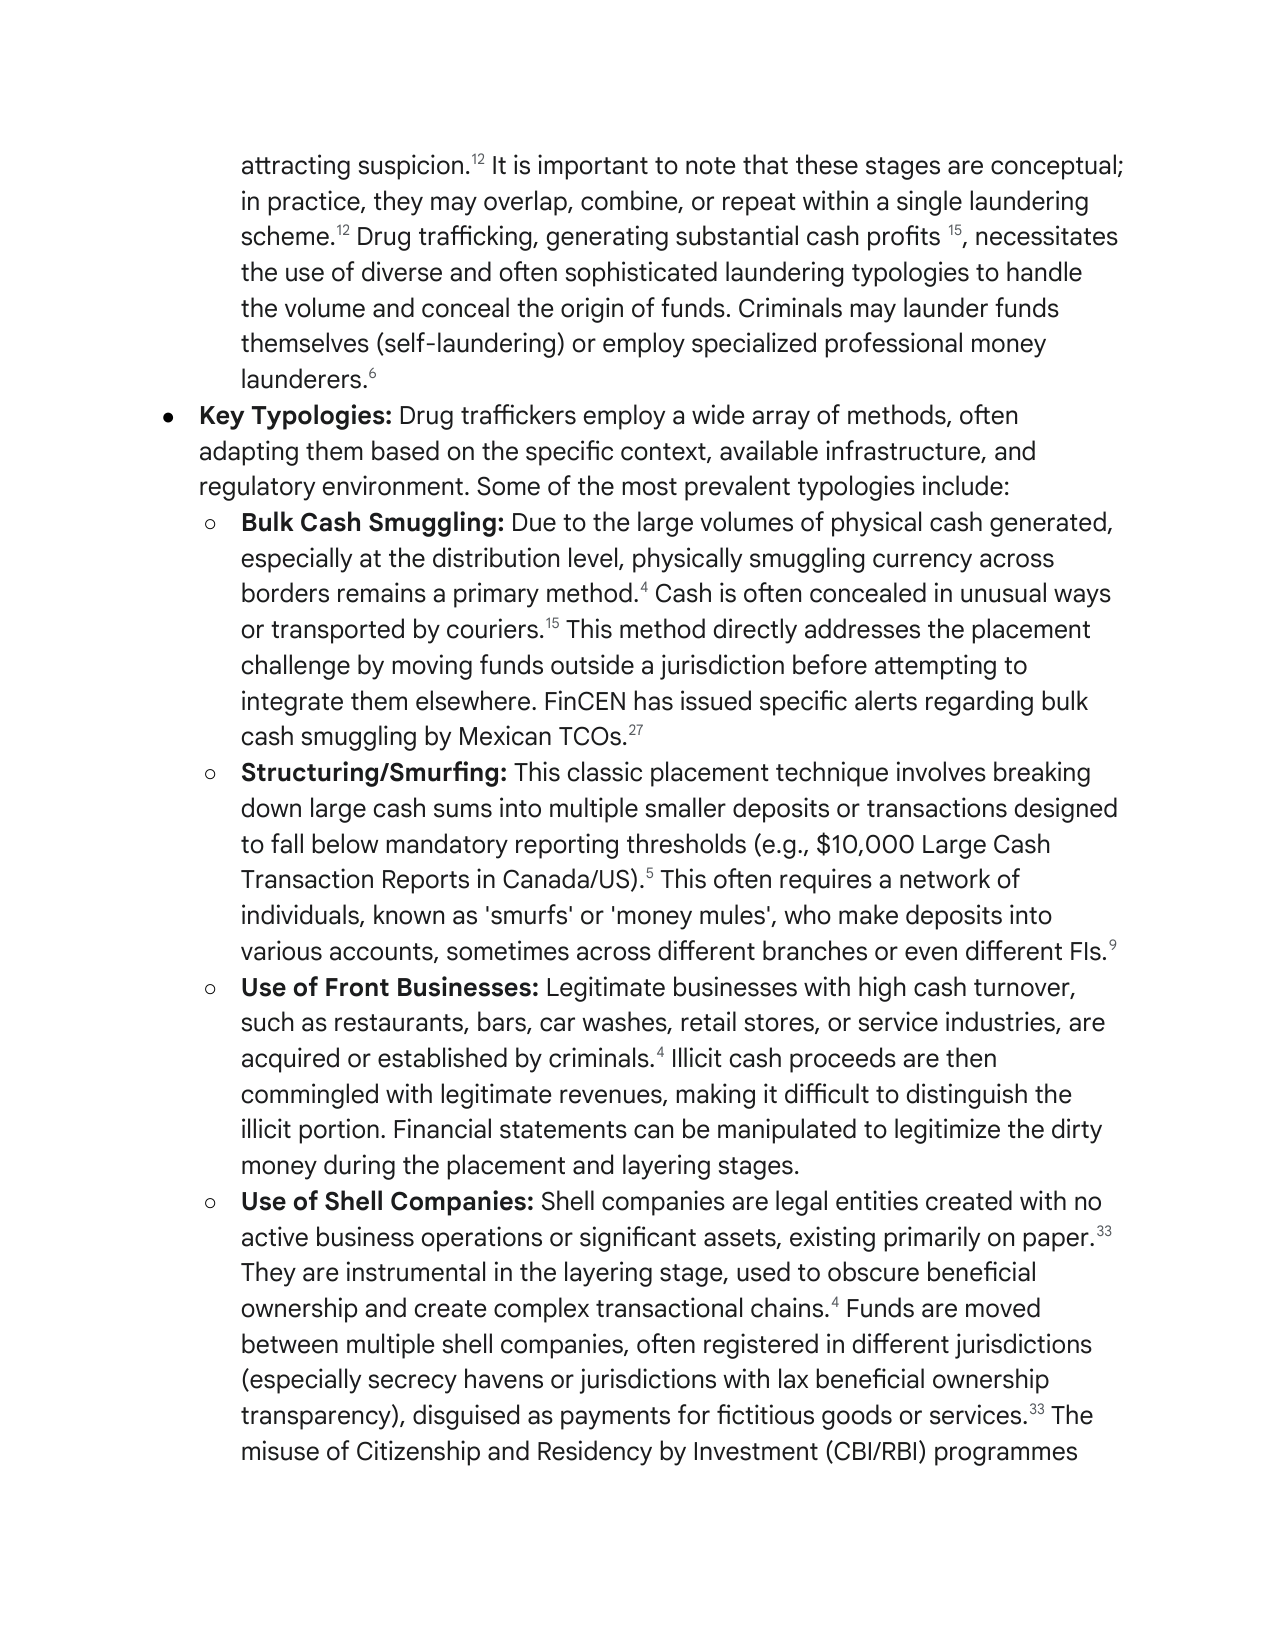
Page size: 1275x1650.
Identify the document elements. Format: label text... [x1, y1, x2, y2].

list Bulk Cash Smuggling: Due to the large volumes of physical cash generated, especially at the distribution level, physically smuggling currency across borders remains a primary method.4 Cash is often concealed in unusual ways or transported by couriers.15 This method directly addresses the placement challenge by moving funds outside a jurisdiction before attempting to integrate them elsewhere. FinCEN has issued specific alerts regarding bulk cash smuggling by Mexican TCOs.27 [203, 507, 1125, 753]
list Structuring/Smurfing: This classic placement technique involves breaking down large cash sums into multiple smaller deposits or transactions designed to fall below mandatory reporting thresholds (e.g., $10,000 Large Cash Transaction Reports in Canada/US).5 This often requires a network of individuals, known as 'smurfs' or 'money mules', who make deposits into various accounts, sometimes across different branches or even different FIs.9 [203, 757, 1125, 967]
list Use of Front Businesses: Legitimate businesses with high cash turnover, such as restaurants, bars, car washes, retail stores, or service industries, are acquired or established by criminals.4 Illicit cash proceeds are then commingled with legitimate revenues, making it difficult to distinguish the illicit portion. Financial statements can be manipulated to legitimize the dirty money during the placement and layering stages. [203, 972, 1125, 1182]
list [203, 150, 1125, 396]
list Key Typologies: Drug traffickers employ a wide array of methods, often adapting them based on the specific context, available infrastructure, and regulatory environment. Some of the most prevalent typologies include: [161, 400, 1125, 503]
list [203, 1186, 1125, 1468]
